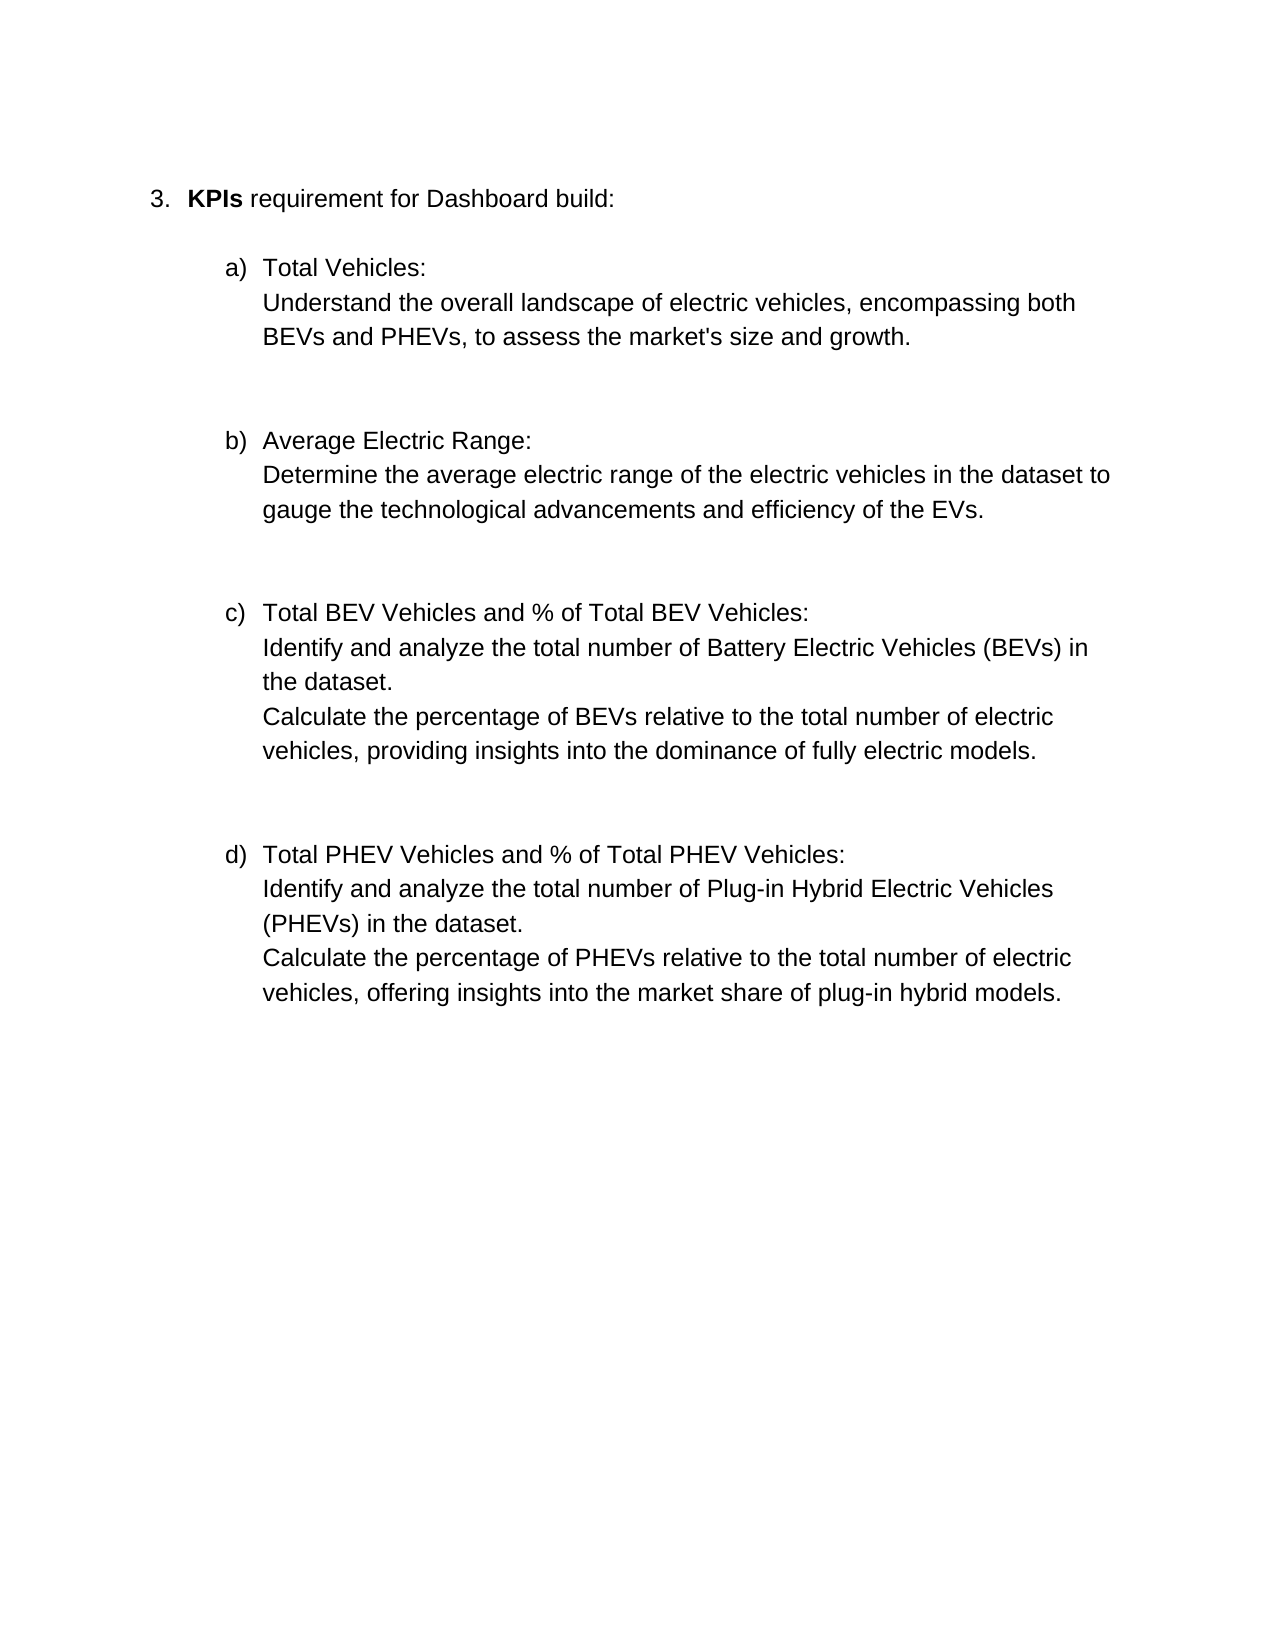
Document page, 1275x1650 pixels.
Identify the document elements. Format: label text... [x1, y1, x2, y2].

list Calculate the percentage of PHEVs relative to the total number of electric vehicles, offering insights into the market share of plug-in hybrid models. [262, 943, 1125, 1006]
list Identify and analyze the total number of Battery Electric Vehicles (BEVs) in the dataset. [262, 633, 1125, 696]
list Total BEV Vehicles and % of Total BEV Vehicles: [225, 598, 1125, 627]
list Total Vehicles: [225, 253, 1125, 282]
list Total PHEV Vehicles and % of Total PHEV Vehicles: [225, 839, 1125, 868]
list Determine the average electric range of the electric vehicles in the dataset to gauge the technological advancements and efficiency of the EVs. [262, 460, 1125, 523]
list Calculate the percentage of BEVs relative to the total number of electric vehicles, providing insights into the dominance of fully electric models. [262, 702, 1125, 765]
list Average Electric Range: [225, 426, 1125, 454]
list KPIs requirement for Dashboard build: [150, 184, 1125, 213]
list Understand the overall landscape of electric vehicles, encompassing both BEVs and PHEVs, to assess the market's size and growth. [262, 288, 1125, 351]
list Identify and analyze the total number of Plug-in Hybrid Electric Vehicles (PHEVs) in the dataset. [262, 874, 1125, 937]
